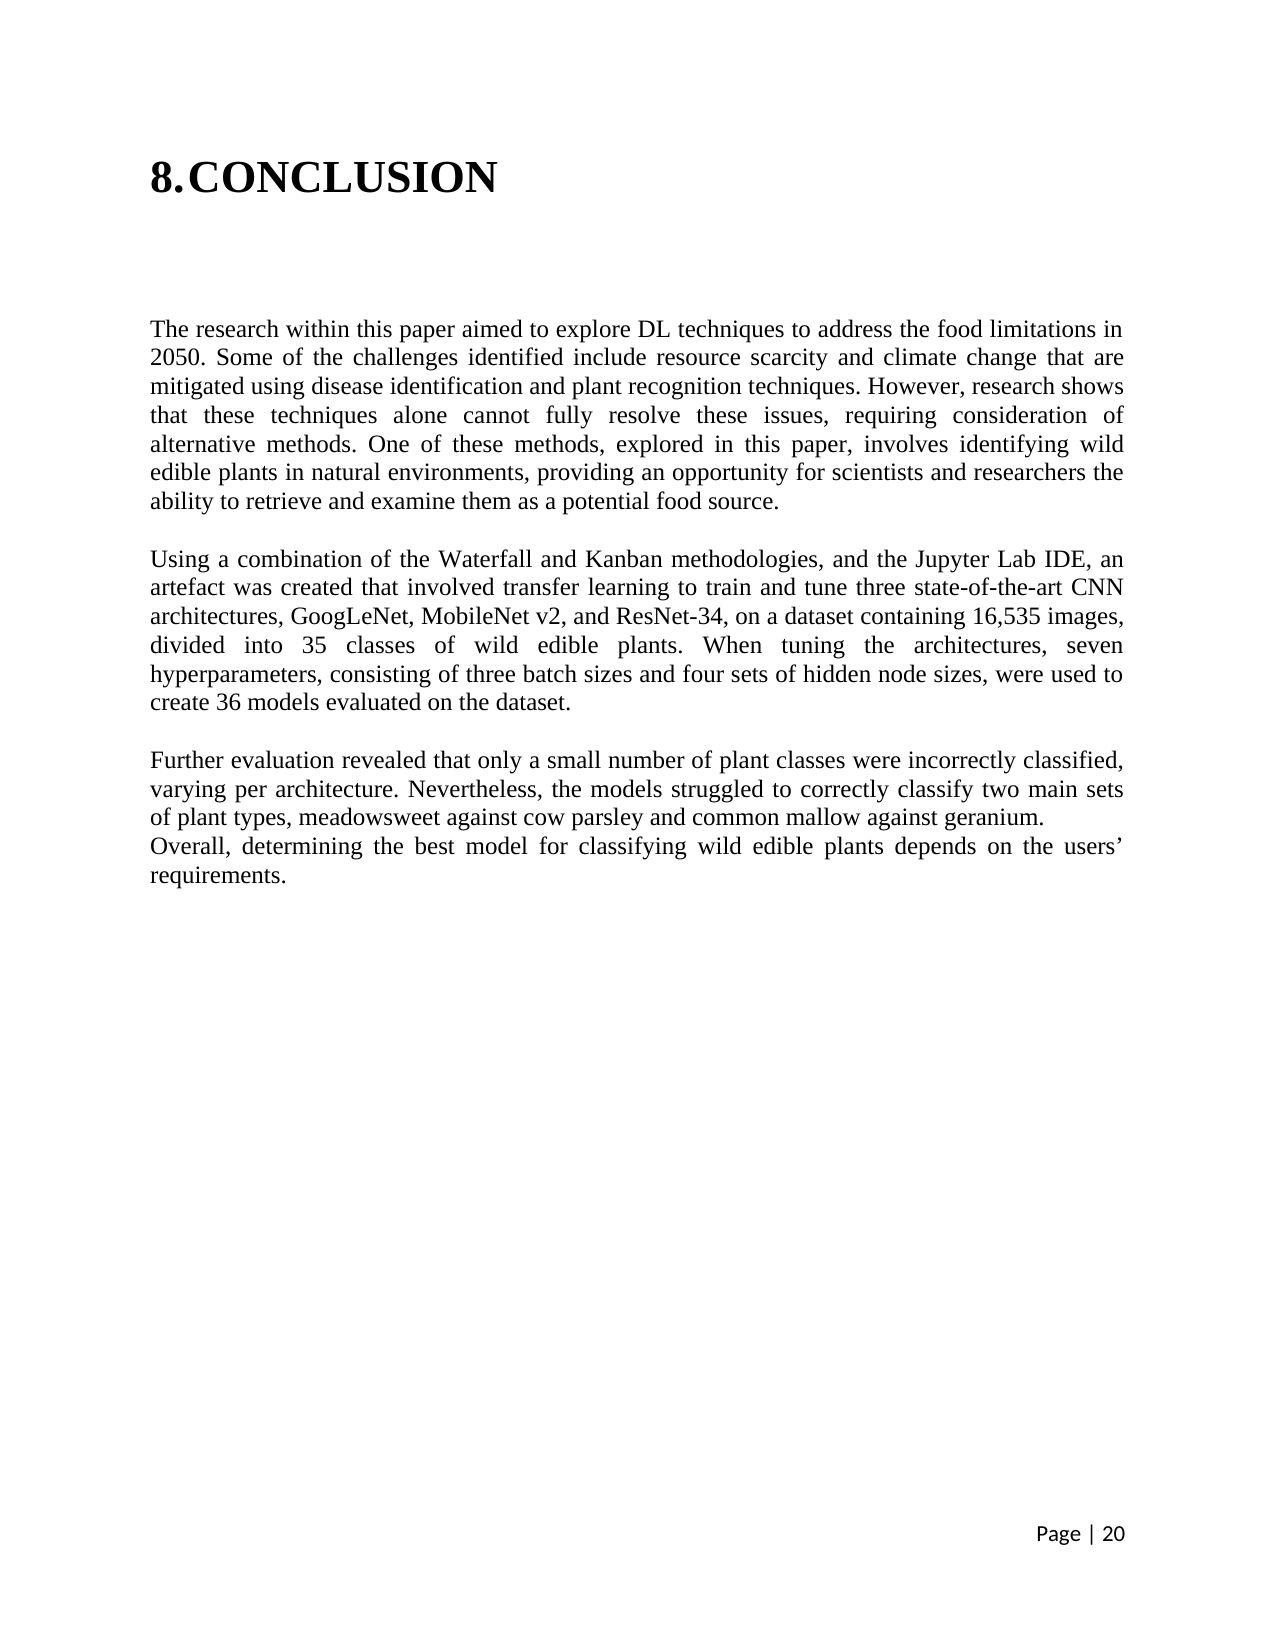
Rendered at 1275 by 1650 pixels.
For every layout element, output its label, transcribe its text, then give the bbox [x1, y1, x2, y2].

text Overall, determining the best model for classifying wild edible plants depends on the users’ requirements. [150, 831, 1125, 889]
text Further evaluation revealed that only a small number of plant classes were incorrectly classified, varying per architecture. Nevertheless, the models struggled to correctly classify two main sets of plant types, meadowsweet against cow parsley and common mallow against geranium. [150, 745, 1125, 831]
list CONCLUSION [150, 150, 1125, 203]
text The research within this paper aimed to explore DL techniques to address the food limitations in 2050. Some of the challenges identified include resource scarcity and climate change that are mitigated using disease identification and plant recognition techniques. However, research shows that these techniques alone cannot fully resolve these issues, requiring consideration of alternative methods. One of these methods, explored in this paper, involves identifying wild edible plants in natural environments, providing an opportunity for scientists and researchers the ability to retrieve and examine them as a potential food source. [150, 314, 1125, 515]
text Using a combination of the Waterfall and Kanban methodologies, and the Jupyter Lab IDE, an artefact was created that involved transfer learning to train and tune three state-of-the-art CNN architectures, GoogLeNet, MobileNet v2, and ResNet-34, on a dataset containing 16,535 images, divided into 35 classes of wild edible plants. When tuning the architectures, seven hyperparameters, consisting of three batch sizes and four sets of hidden node sizes, were used to create 36 models evaluated on the dataset. [150, 544, 1125, 716]
